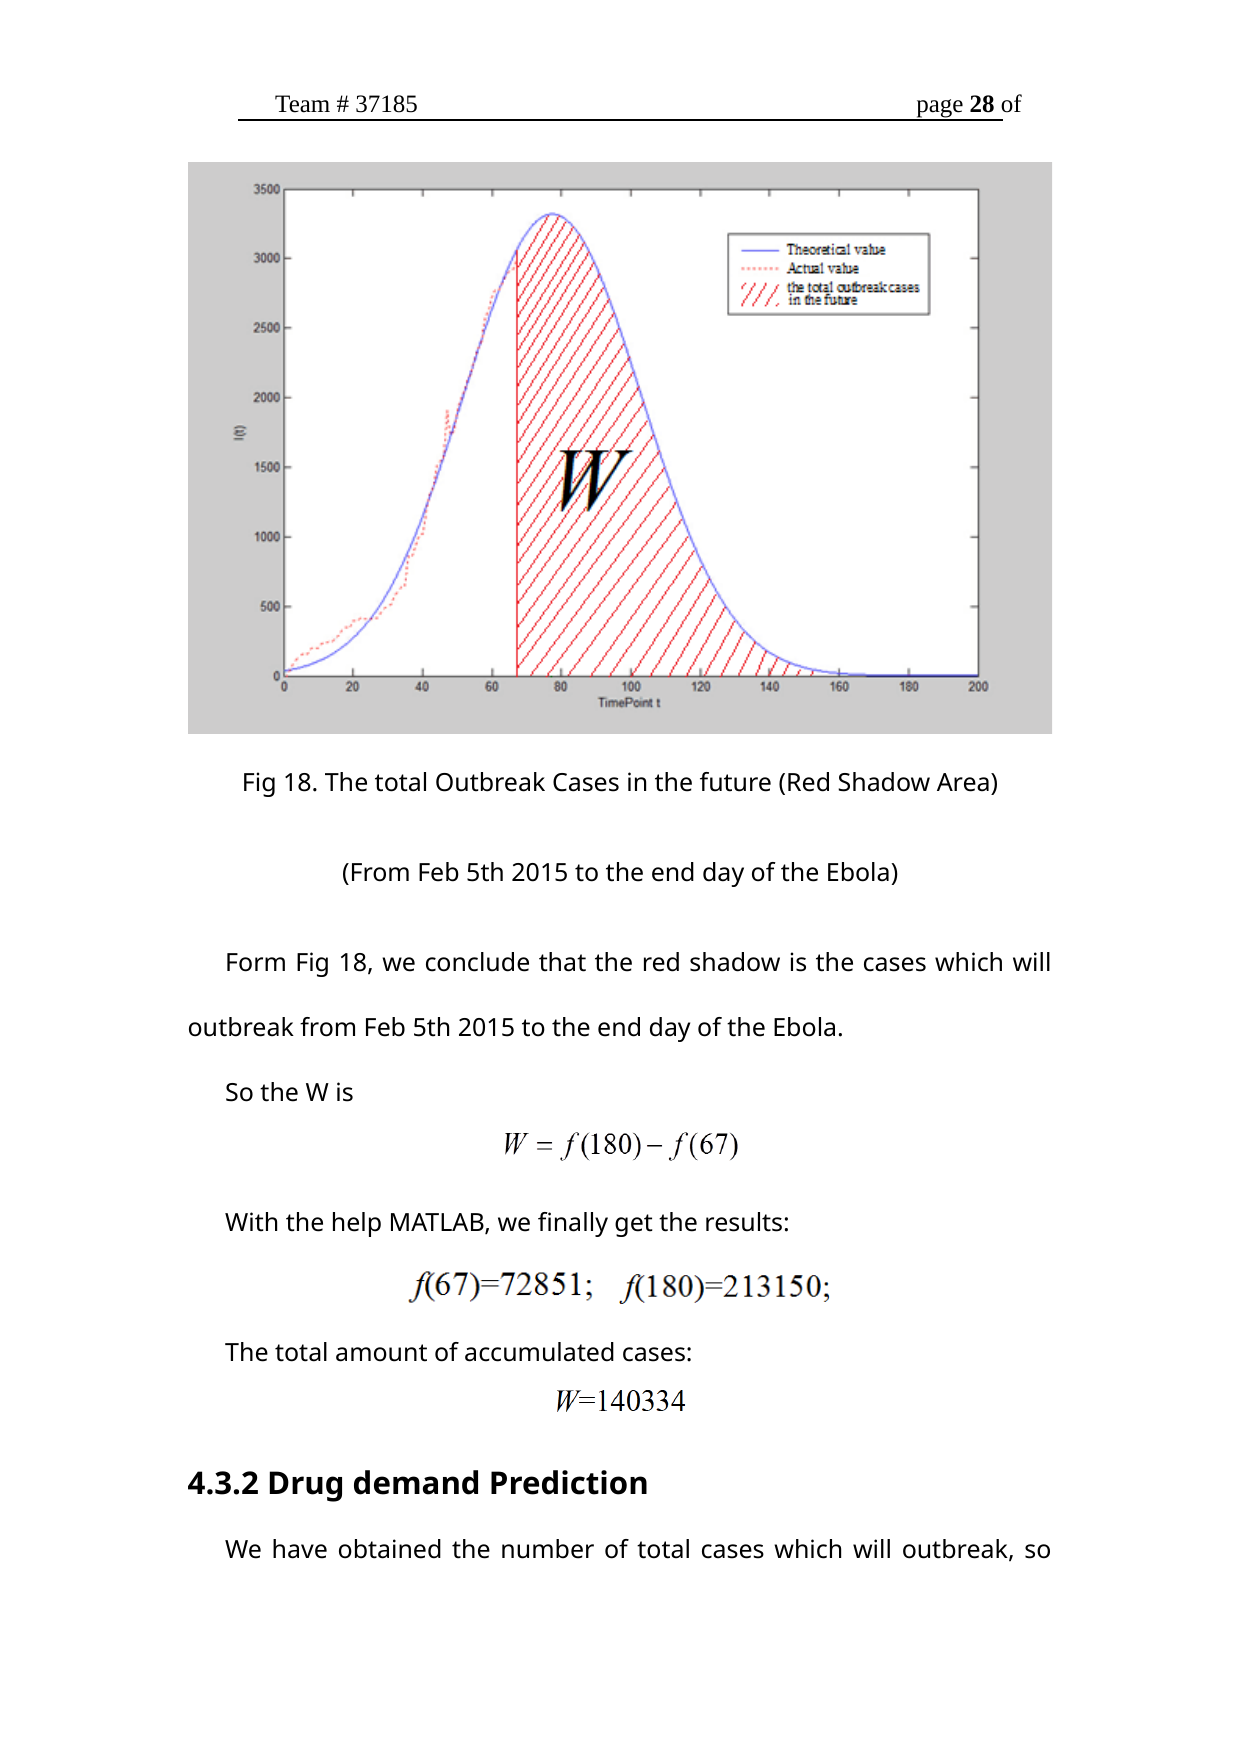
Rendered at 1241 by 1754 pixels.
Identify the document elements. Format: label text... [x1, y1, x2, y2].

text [187, 1516, 1053, 1581]
text The total amount of accumulated cases: [187, 1319, 1053, 1384]
text So the W is [187, 1059, 1053, 1124]
text With the help MATLAB, we finally get the results: [187, 1189, 1053, 1254]
picture [401, 1264, 602, 1309]
subtitle 4.3.2 Drug demand Prediction [187, 1450, 1053, 1515]
title (From Feb 5th 2015 to the end day of the Ebola) [187, 839, 1053, 904]
picture [551, 1384, 689, 1417]
picture [188, 162, 1053, 734]
picture [498, 1124, 742, 1167]
text Form Fig 18, we conclude that the red shadow is the cases which will outbreak from Feb 5th 2015 to the end day of the Ebola. [187, 929, 1053, 1059]
picture [614, 1266, 839, 1309]
title Fig 18. The total Outbreak Cases in the future (Red Shadow Area) [187, 749, 1053, 814]
